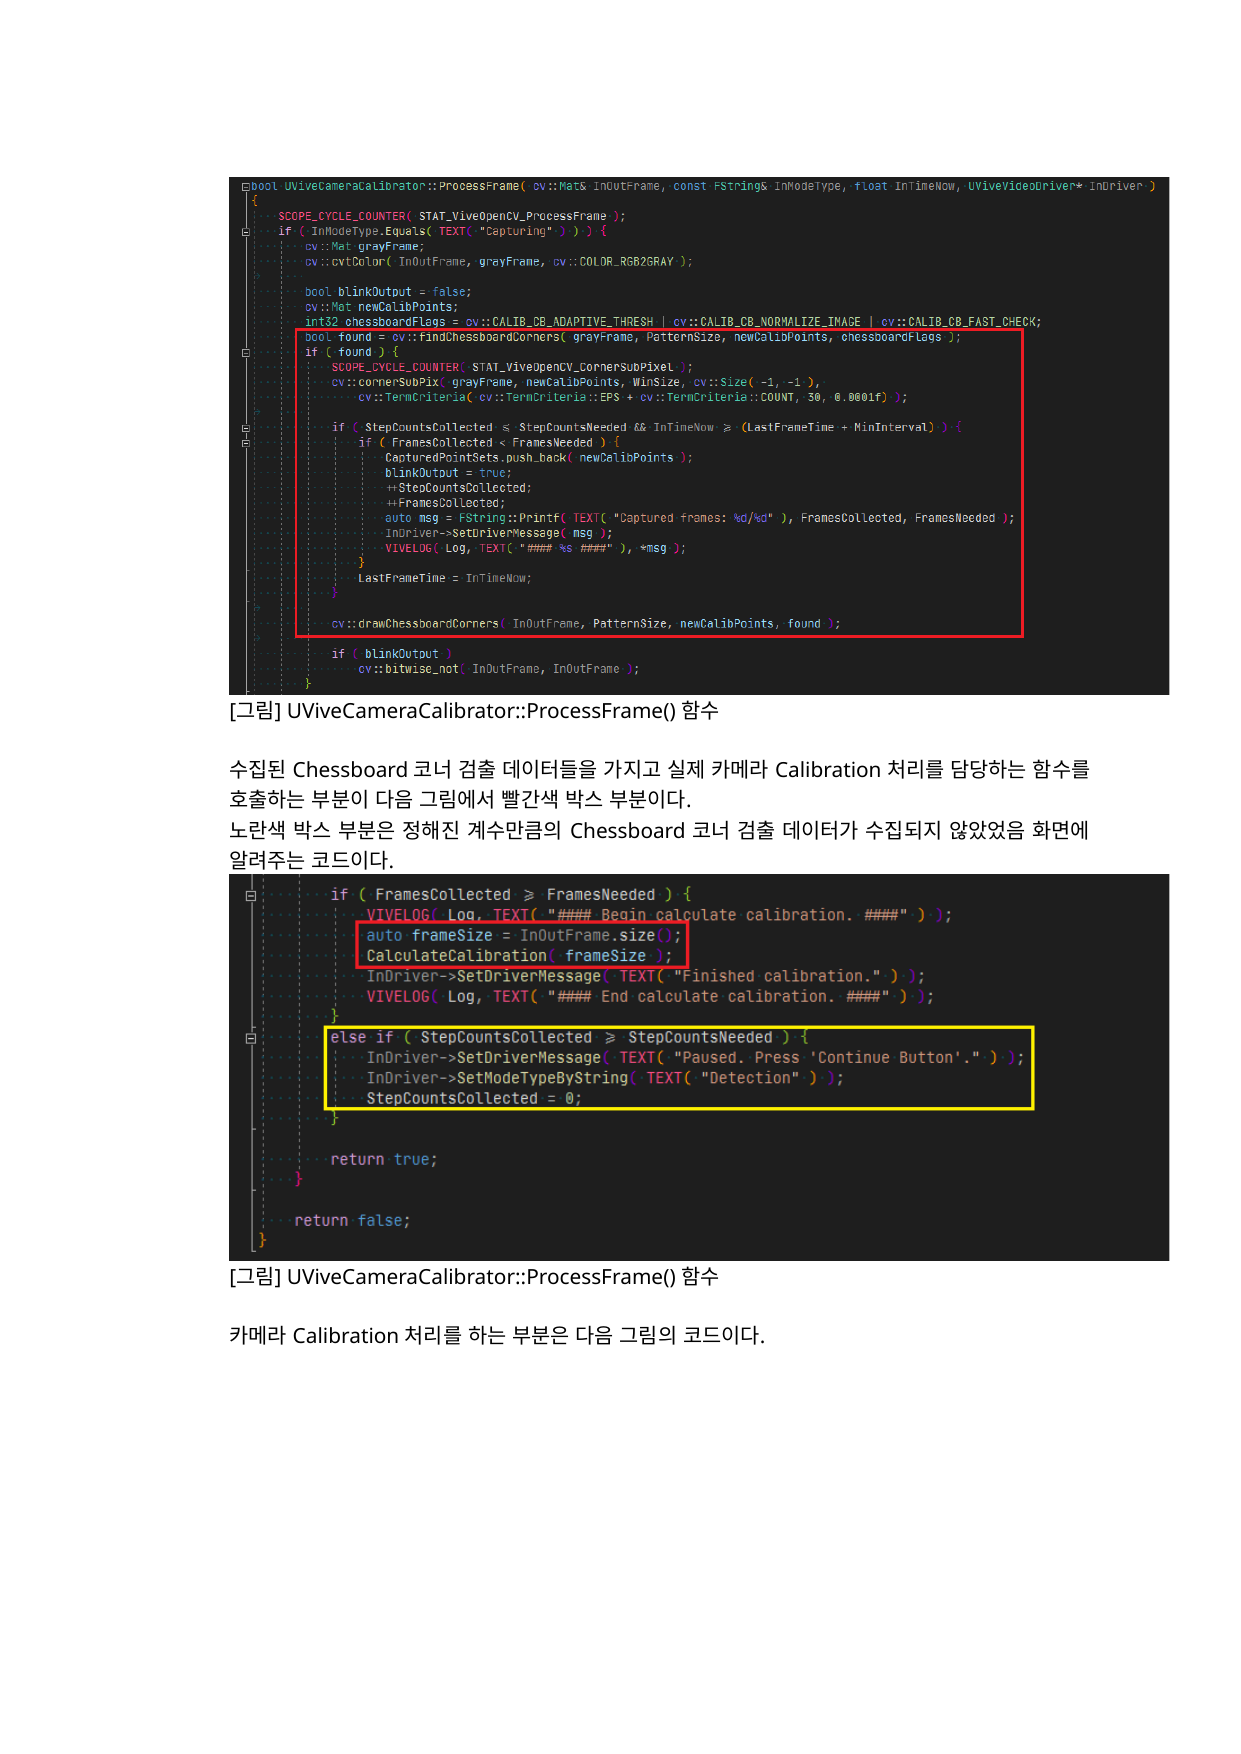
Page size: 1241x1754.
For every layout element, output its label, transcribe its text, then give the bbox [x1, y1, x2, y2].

list 카메라 Calibration 처리를 하는 부분은 다음 그림의 코드이다. [229, 1319, 1090, 1349]
list 수집된 Chessboard 코너 검출 데이터들을 가지고 실제 카메라 Calibration 처리를 담당하는 함수를 호출하는 부분이 다음 그림에서 빨간색 박스 부분이다. [229, 753, 1090, 814]
list 노란색 박스 부분은 정해진 계수만큼의 Chessboard 코너 검출 데이터가 수집되지 않았었음 화면에 알려주는 코드이다. [229, 814, 1090, 874]
list [그림] UViveCameraCalibrator::ProcessFrame() 함수 [229, 1261, 1090, 1290]
picture [229, 177, 1170, 695]
picture [229, 874, 1170, 1261]
list [그림] UViveCameraCalibrator::ProcessFrame() 함수 [229, 695, 1090, 725]
